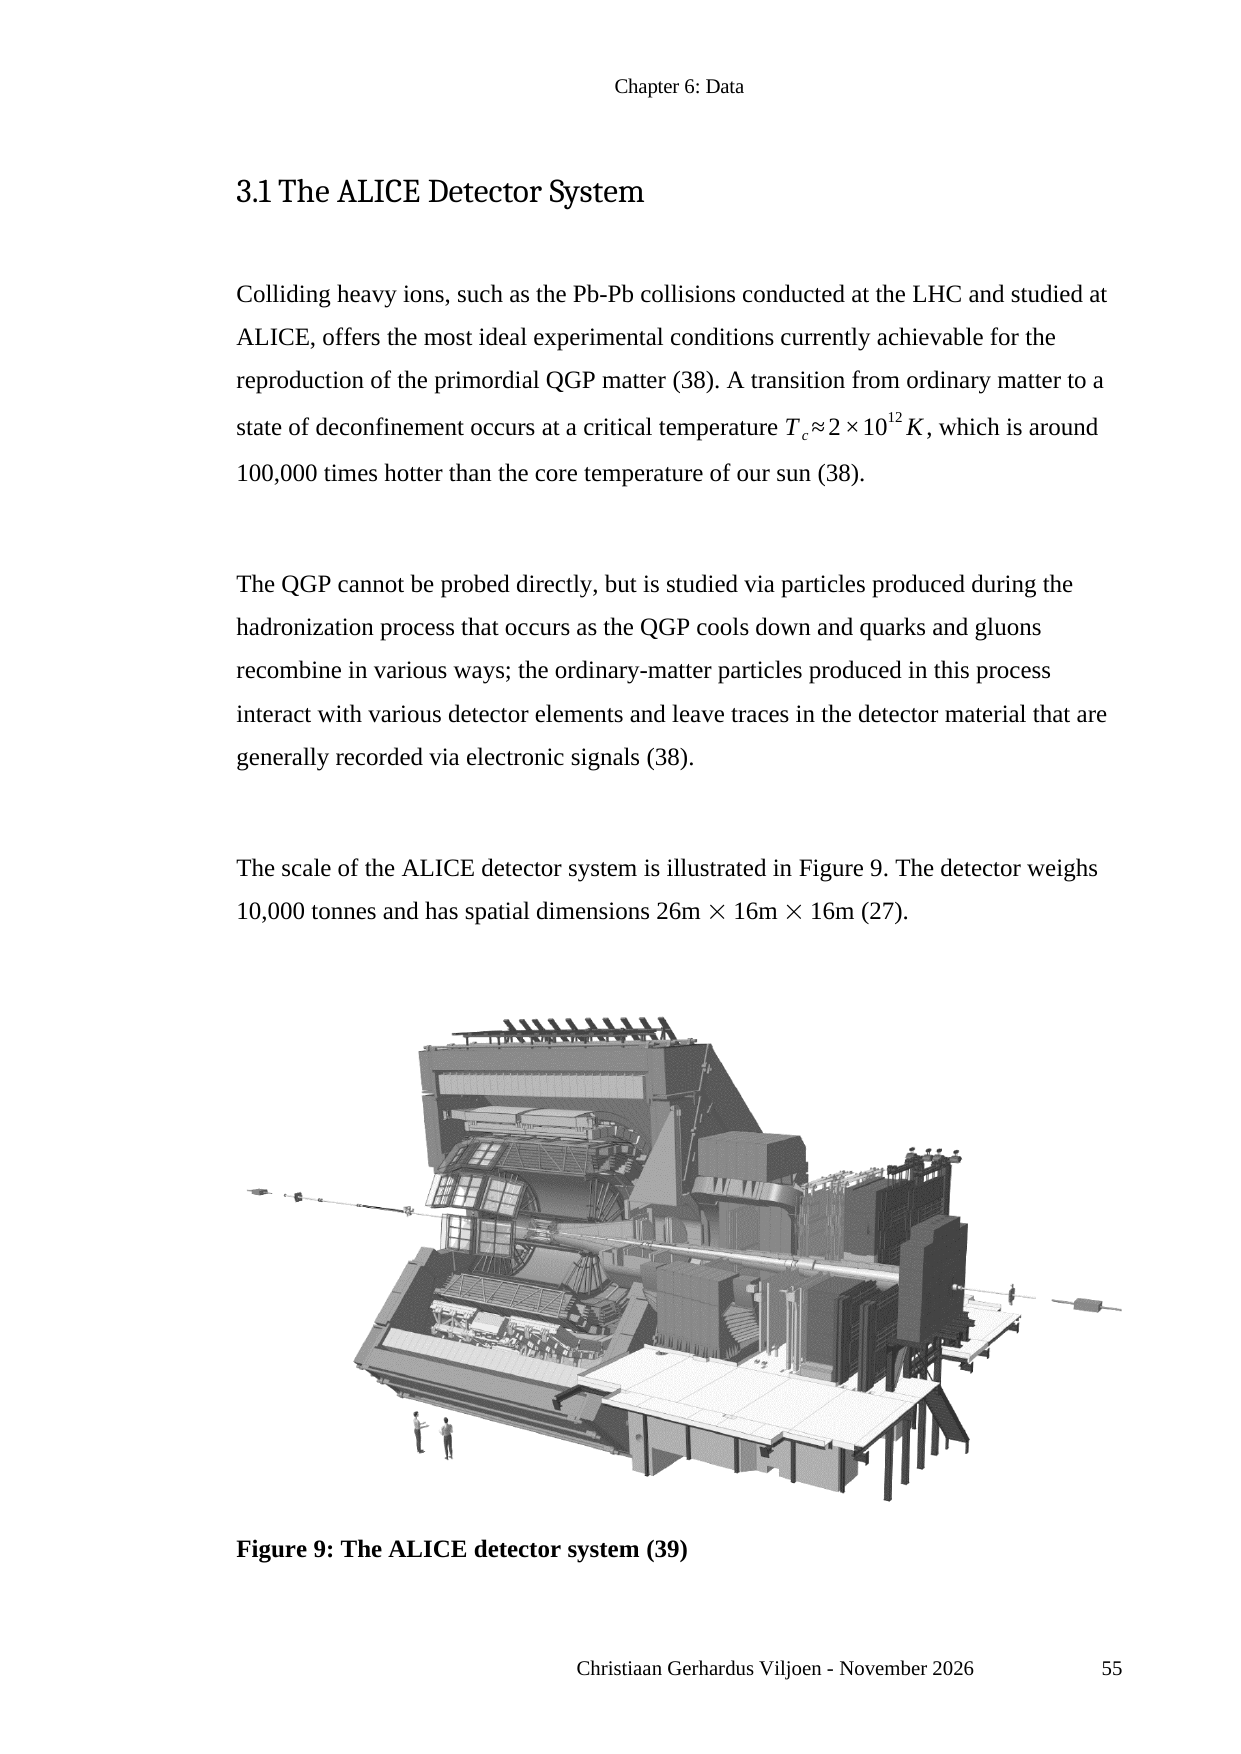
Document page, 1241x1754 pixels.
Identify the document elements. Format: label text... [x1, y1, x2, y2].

subtitle The ALICE Detector System [236, 173, 1122, 211]
text The scale of the ALICE detector system is illustrated in Figure 9. The detector weighs 10,000 tonnes and has spatial dimensions 26m 16m 16m . [236, 853, 1122, 925]
picture [236, 1007, 1122, 1507]
text Colliding heavy ions, such as the Pb-Pb collisions conducted at the LHC and studied at ALICE, offers the most ideal experimental conditions currently achievable for the reproduction of the primordial QGP matter . A transition from ordinary matter to a state of deconfinement occurs at a critical temperature , which is around 100,000 times hotter than the core temperature of our sun . [236, 279, 1122, 487]
text Figure 9: The ALICE detector system [236, 1534, 1122, 1563]
text The QGP cannot be probed directly, but is studied via particles produced during the hadronization process that occurs as the QGP cools down and quarks and gluons recombine in various ways; the ordinary-matter particles produced in this process interact with various detector elements and leave traces in the detector material that are generally recorded via electronic signals . [236, 569, 1122, 771]
